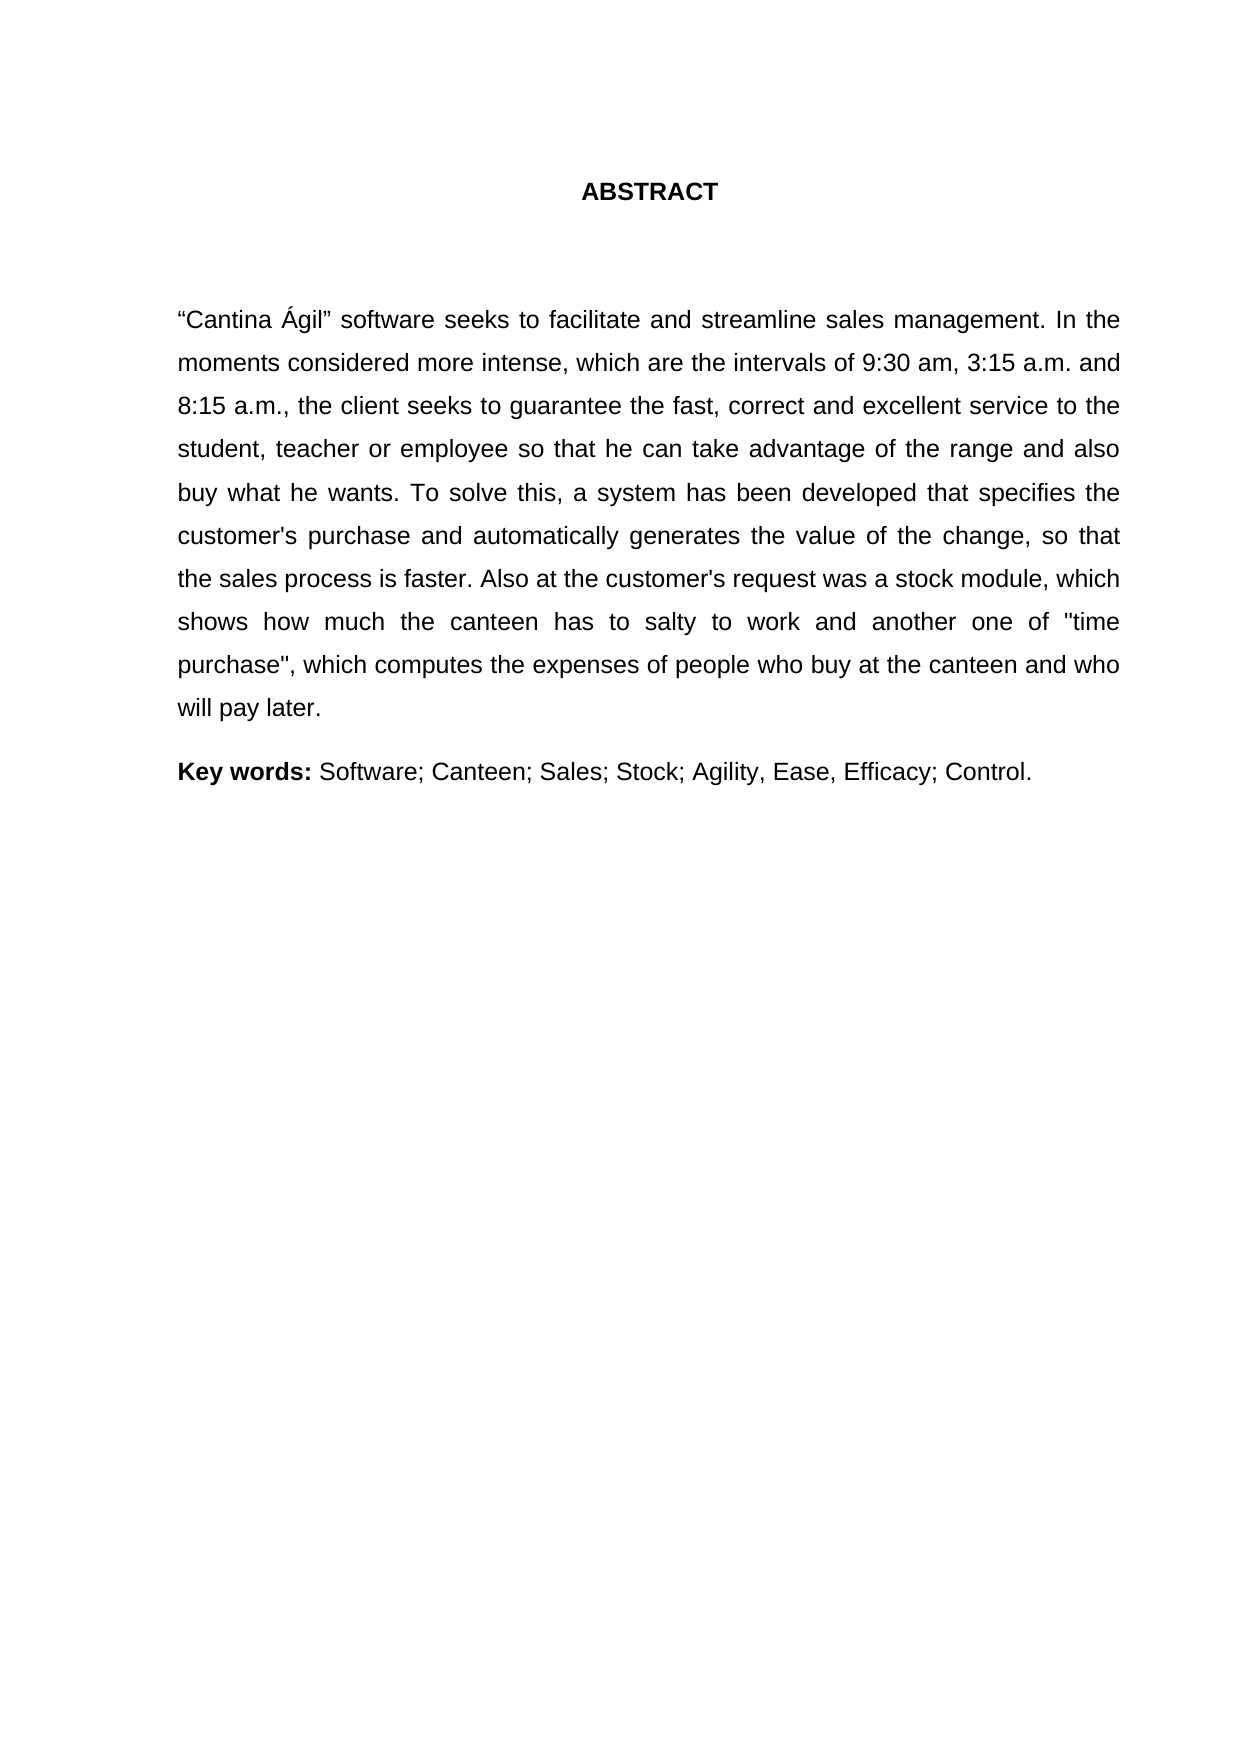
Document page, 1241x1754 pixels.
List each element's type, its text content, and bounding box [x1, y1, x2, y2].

text Key words: Software; Canteen; Sales; Stock; Agility, Ease, Efficacy; Control. [177, 757, 1122, 786]
text “Cantina Ágil” software seeks to facilitate and streamline sales management. In the moments considered more intense, which are the intervals of 9:30 am, 3:15 a.m. and 8:15 a.m., the client seeks to guarantee the fast, correct and excellent service to the student, teacher or employee so that he can take advantage of the range and also buy what he wants. To solve this, a system has been developed that specifies the customer's purchase and automatically generates the value of the change, so that the sales process is faster. Also at the customer's request was a stock module, which shows how much the canteen has to salty to work and another one of "time purchase", which computes the expenses of people who buy at the canteen and who will pay later. [177, 305, 1122, 722]
text ABSTRACT [177, 177, 1122, 206]
